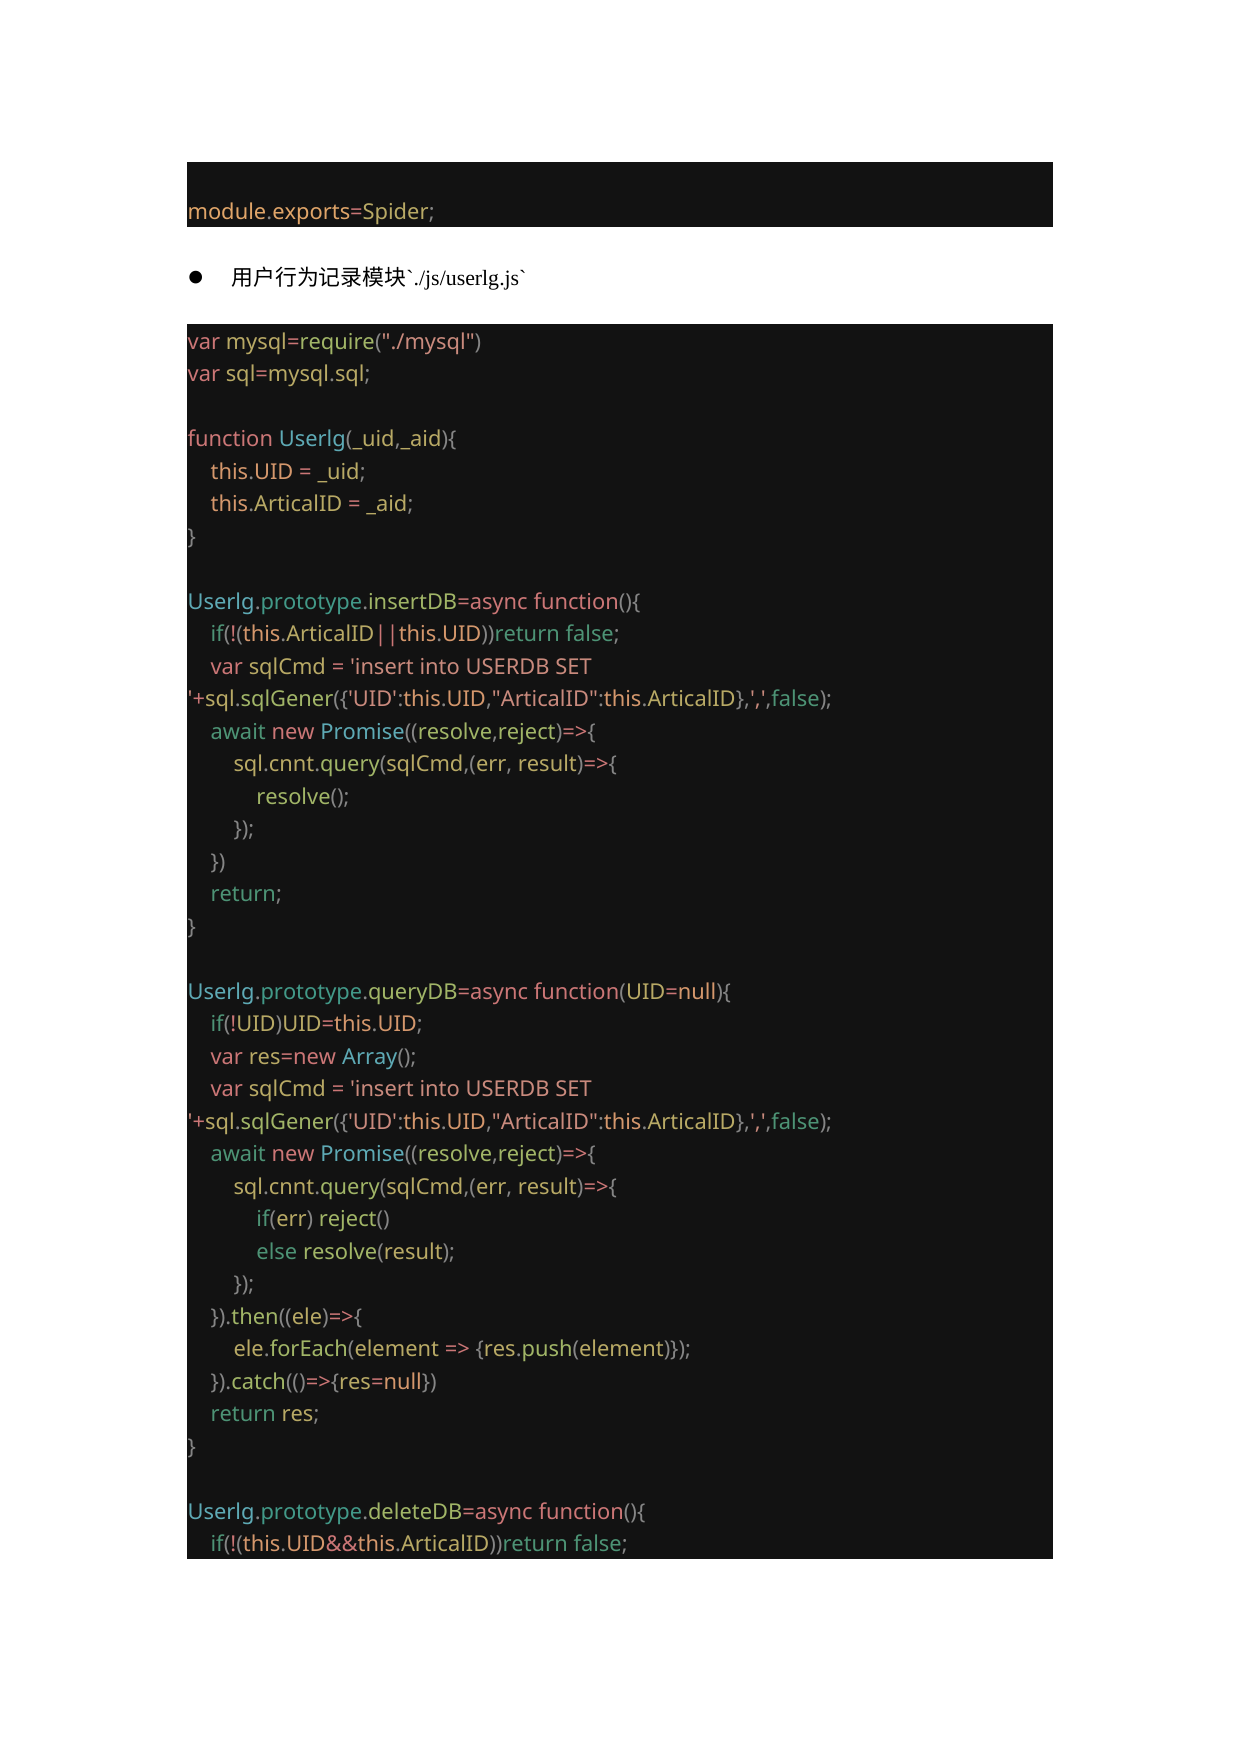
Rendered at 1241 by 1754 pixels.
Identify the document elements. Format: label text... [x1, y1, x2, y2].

text var sqlCmd = 'insert into USERDB SET '+sql.sqlGener({'UID':this.UID,"ArticalID":this.ArticalID},',',false); [187, 649, 1053, 714]
text return; [187, 877, 1053, 909]
text if(!UID)UID=this.UID; [187, 1007, 1053, 1039]
text module.exports=Spider; [187, 194, 1053, 227]
text function Userlg(_uid,_aid){ [187, 422, 1053, 454]
text Userlg.prototype.insertDB=async function(){ [187, 584, 1053, 617]
text await new Promise((resolve,reject)=>{ [187, 714, 1053, 747]
text if(!(this.ArticalID||this.UID))return false; [187, 617, 1053, 649]
text if(!(this.UID&&this.ArticalID))return false; [187, 1527, 1053, 1559]
text }); [187, 812, 1053, 844]
text } [187, 519, 1053, 552]
text }).then((ele)=>{ [187, 1299, 1053, 1332]
text await new Promise((resolve,reject)=>{ [187, 1137, 1053, 1169]
text this.UID = _uid; [187, 454, 1053, 487]
text }); [187, 1267, 1053, 1299]
text var sql=mysql.sql; [187, 357, 1053, 389]
text } [187, 1429, 1053, 1462]
text return res; [187, 1397, 1053, 1429]
text resolve(); [187, 779, 1053, 812]
text var res=new Array(); [187, 1039, 1053, 1072]
text } [187, 909, 1053, 942]
list 用户行为记录模块`./js/userlg.js` [187, 259, 1053, 292]
text if(err) reject() [187, 1202, 1053, 1234]
text var mysql=require("./mysql") [187, 324, 1053, 357]
text this.ArticalID = _aid; [187, 487, 1053, 519]
text else resolve(result); [187, 1234, 1053, 1267]
text Userlg.prototype.deleteDB=async function(){ [187, 1494, 1053, 1527]
text sql.cnnt.query(sqlCmd,(err, result)=>{ [187, 747, 1053, 779]
text ele.forEach(element => {res.push(element)}); [187, 1332, 1053, 1364]
text Userlg.prototype.queryDB=async function(UID=null){ [187, 974, 1053, 1007]
text }) [187, 844, 1053, 877]
text var sqlCmd = 'insert into USERDB SET '+sql.sqlGener({'UID':this.UID,"ArticalID":this.ArticalID},',',false); [187, 1072, 1053, 1137]
text sql.cnnt.query(sqlCmd,(err, result)=>{ [187, 1169, 1053, 1202]
text }).catch(()=>{res=null}) [187, 1364, 1053, 1397]
